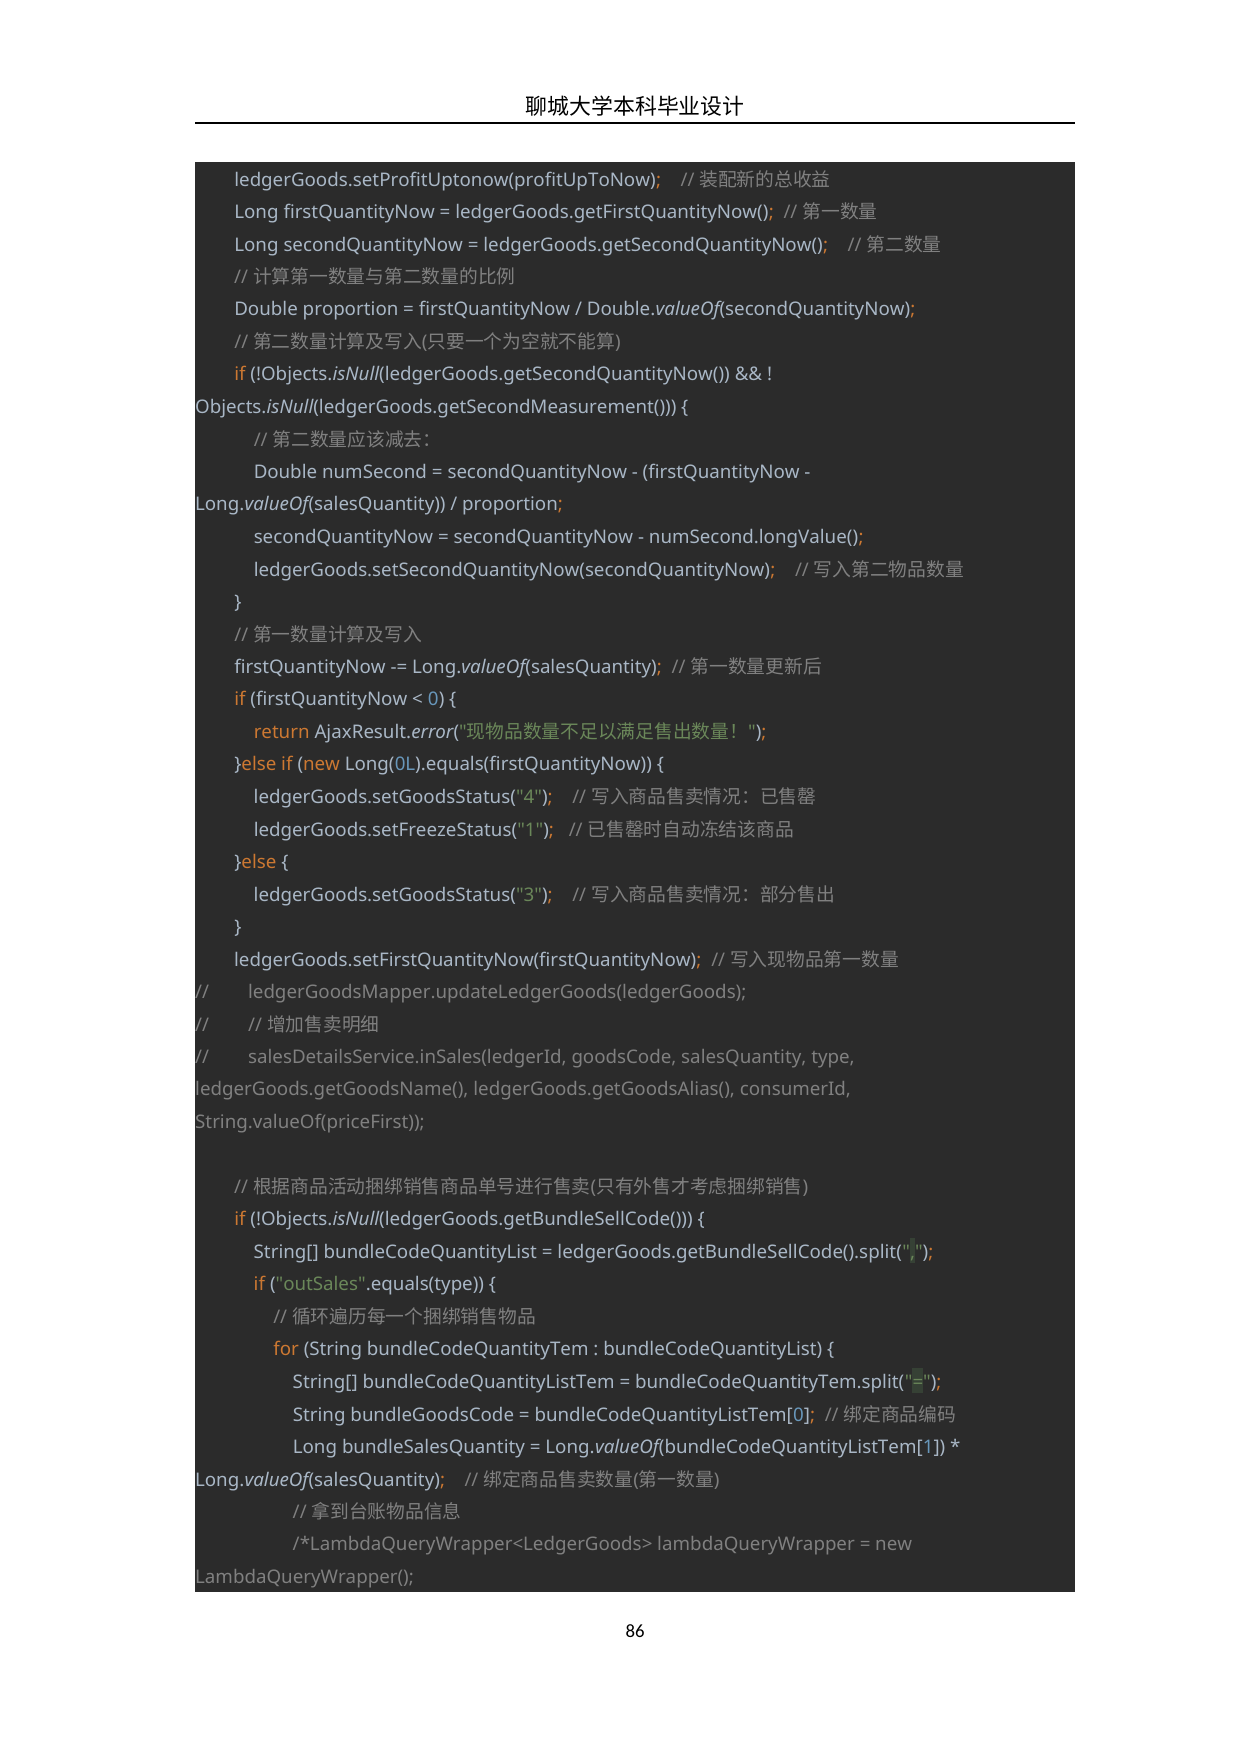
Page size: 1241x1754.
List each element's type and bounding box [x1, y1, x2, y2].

text [195, 162, 1075, 1592]
